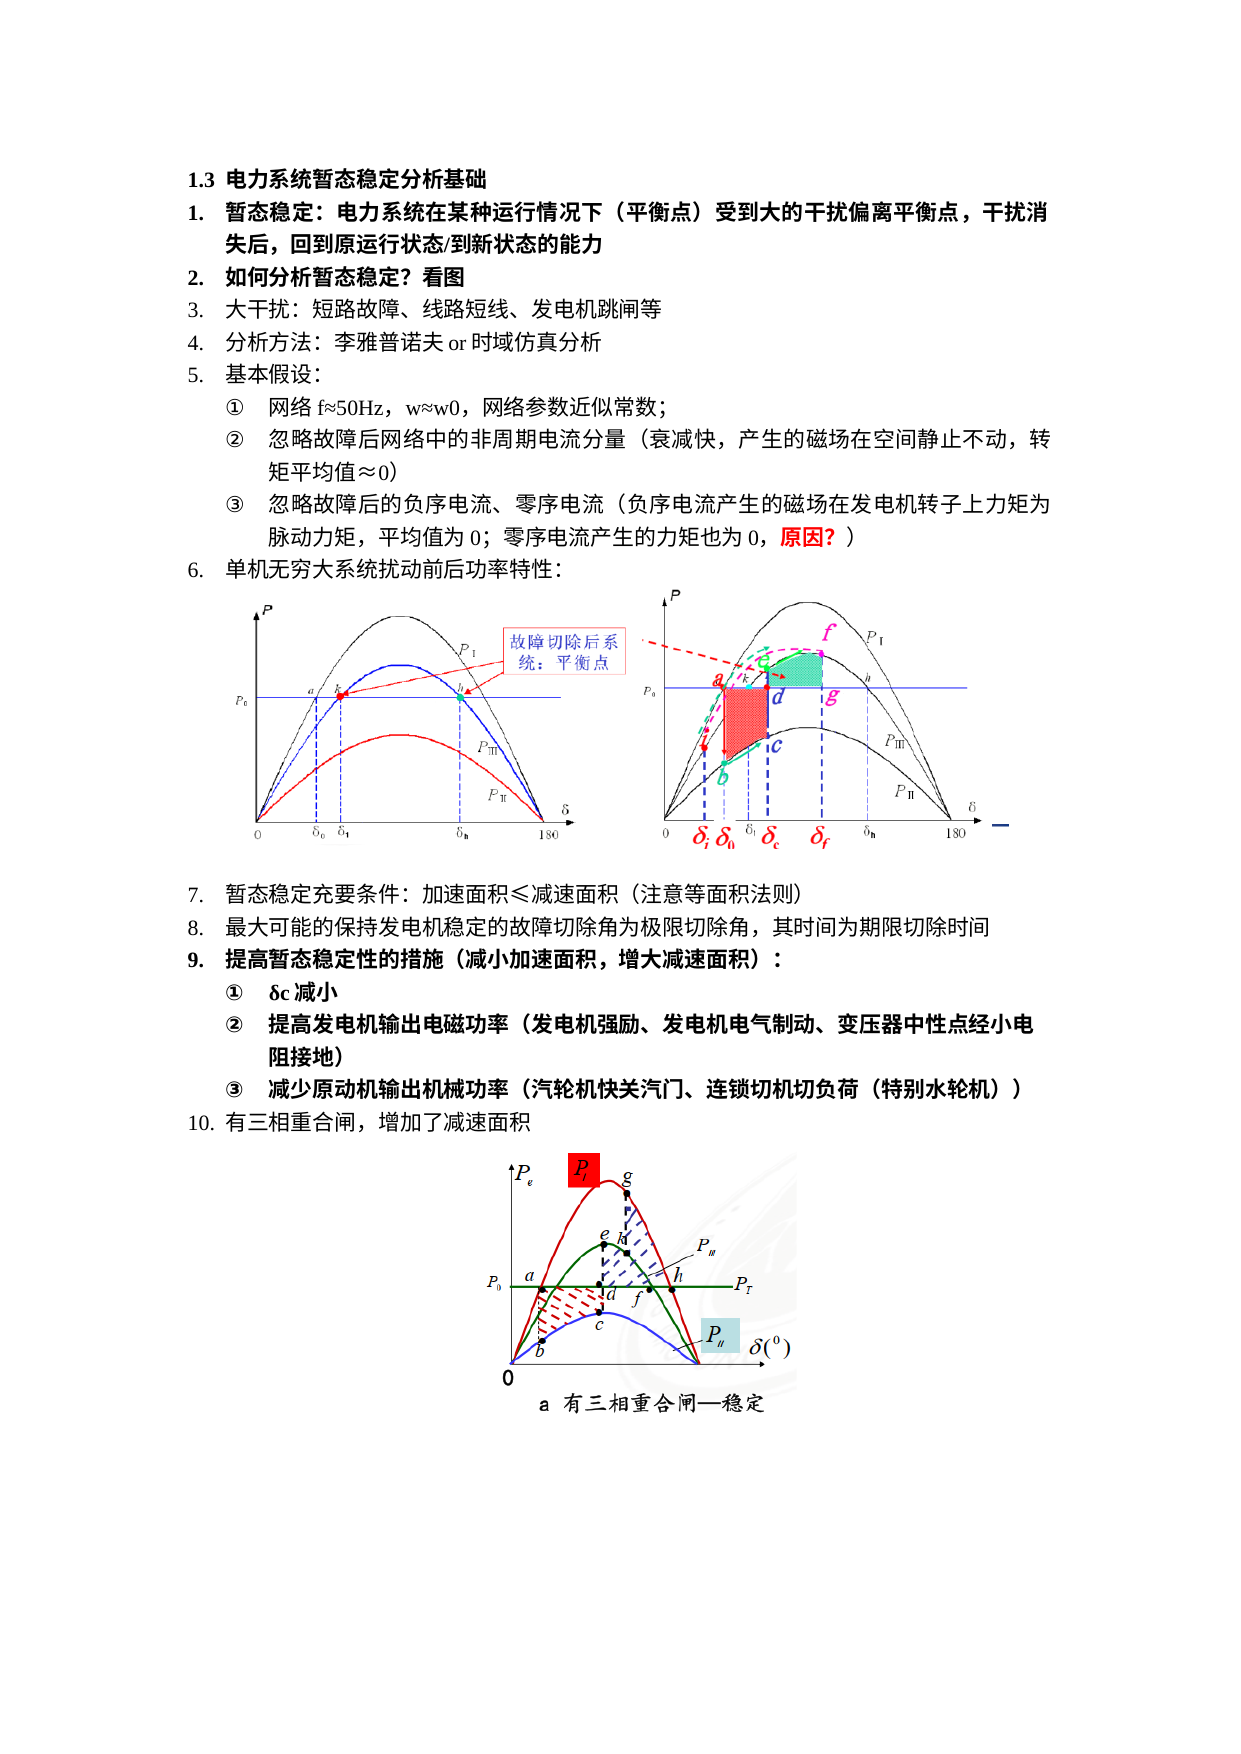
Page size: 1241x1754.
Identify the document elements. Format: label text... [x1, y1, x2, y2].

list 如何分析暂态稳定？看图 [187, 259, 1053, 292]
picture [481, 1137, 797, 1428]
list 有三相重合闸，增加了减速面积 [187, 1104, 1053, 1137]
list 单机无穷大系统扰动前后功率特性： [187, 552, 1053, 584]
list 提高发电机输出电磁功率（发电机强励、发电机电气制动、变压器中性点经小电阻接地） [225, 1007, 1053, 1072]
list 最大可能的保持发电机稳定的故障切除角为极限切除角，其时间为期限切除时间 [187, 909, 1053, 942]
list 电力系统暂态稳定分析基础 [187, 162, 1053, 194]
list 忽略故障后的负序电流、零序电流（负序电流产生的磁场在发电机转子上力矩为脉动力矩，平均值为0；零序电流产生的力矩也为0，原因？） [225, 487, 1053, 552]
picture [225, 595, 637, 849]
list δc减小 [225, 974, 1053, 1007]
list 大干扰：短路故障、线路短线、发电机跳闸等 [187, 292, 1053, 324]
list 忽略故障后网络中的非周期电流分量（衰减快，产生的磁场在空间静止不动，转矩平均值≈0） [225, 422, 1053, 487]
list 暂态稳定：电力系统在某种运行情况下（平衡点）受到大的干扰偏离平衡点，干扰消失后，回到原运行状态/到新状态的能力 [187, 194, 1053, 259]
list 暂态稳定充要条件：加速面积≤减速面积（注意等面积法则） [187, 877, 1053, 909]
list 分析方法：李雅普诺夫or时域仿真分析 [187, 324, 1053, 357]
picture [642, 584, 1026, 849]
list 提高暂态稳定性的措施（减小加速面积，增大减速面积）： [187, 942, 1053, 974]
list 减少原动机输出机械功率（汽轮机快关汽门、连锁切机切负荷（特别水轮机）） [225, 1072, 1053, 1104]
list 基本假设： [187, 357, 1053, 389]
list 网络f≈50Hz，w≈w0，网络参数近似常数； [225, 389, 1053, 422]
